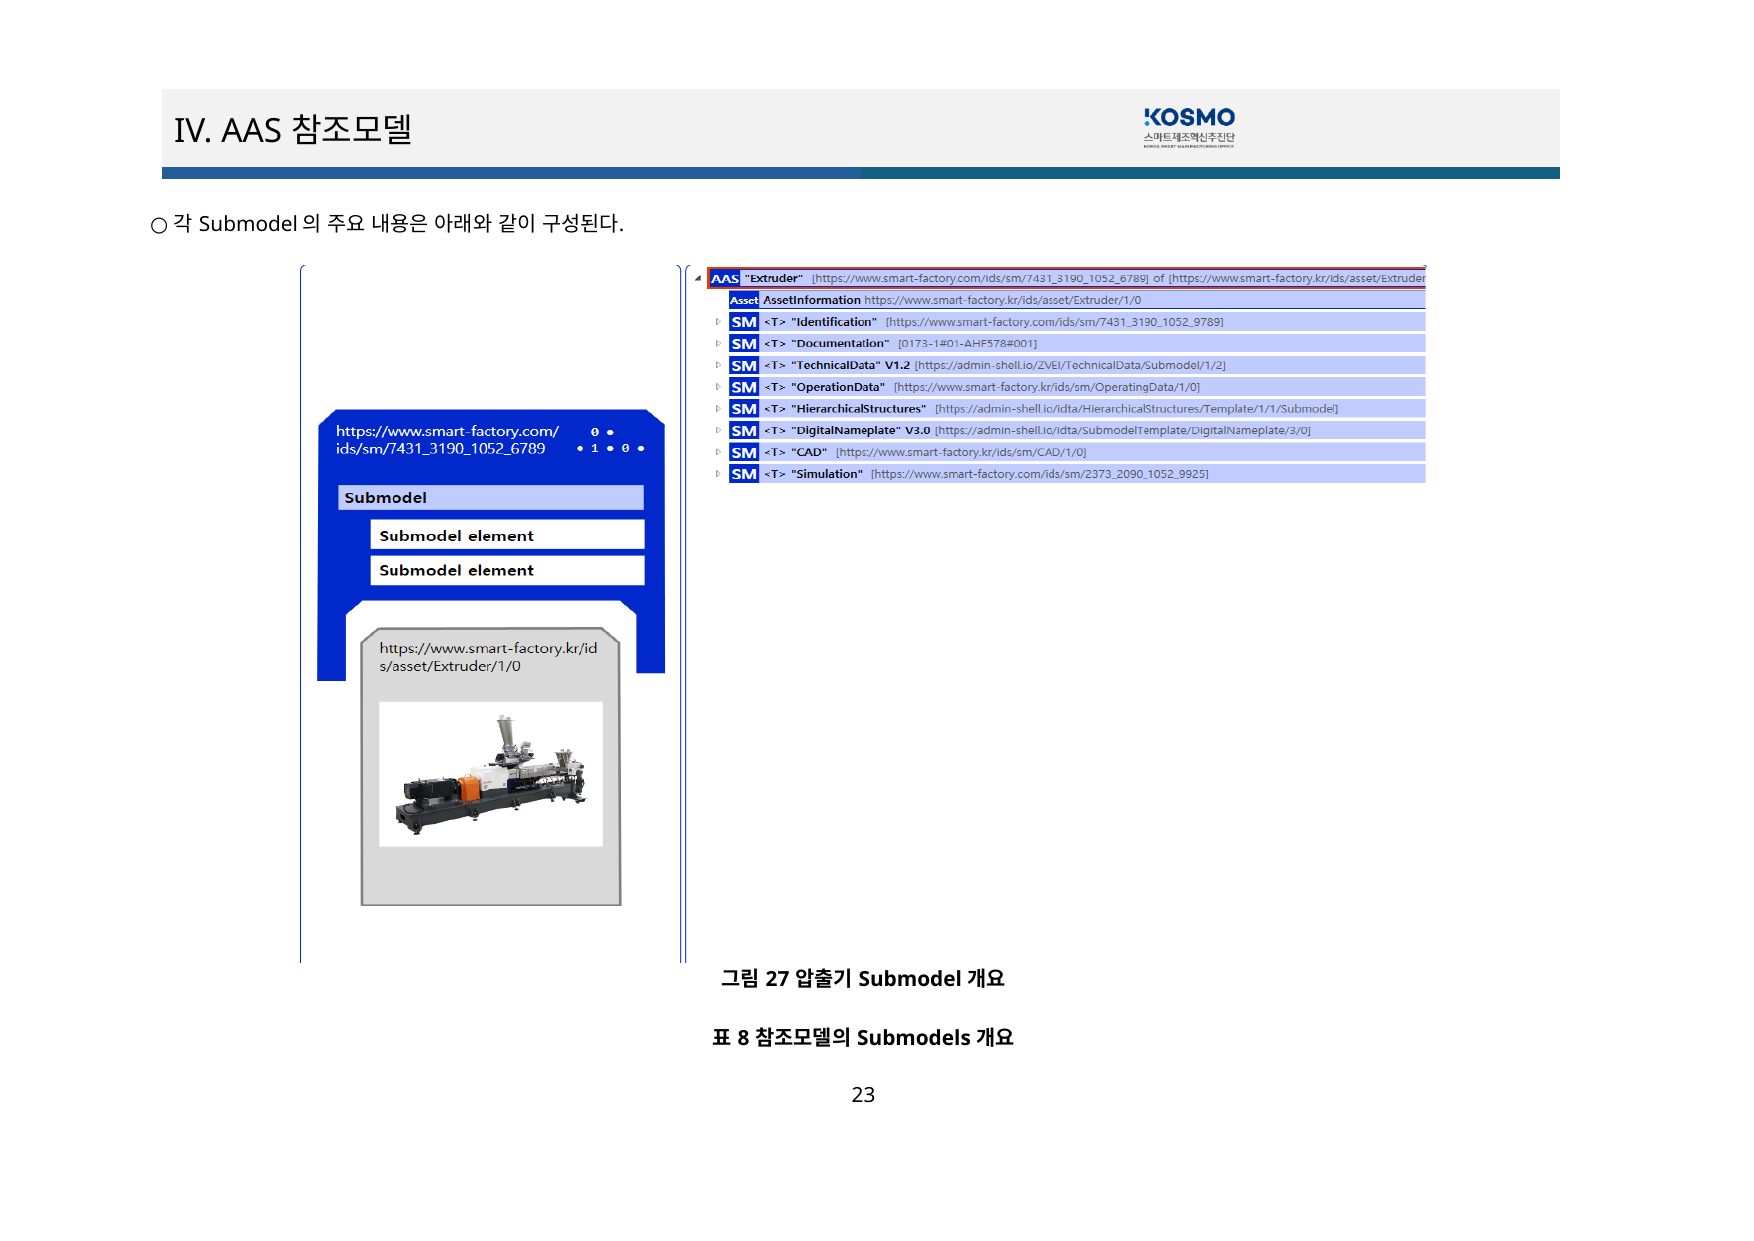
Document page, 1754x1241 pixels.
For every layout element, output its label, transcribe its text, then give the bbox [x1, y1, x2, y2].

picture [300, 265, 1427, 963]
picture [1144, 108, 1235, 148]
text ○ 각 Submodel의 주요 내용은 아래와 같이 구성된다. [150, 207, 1577, 237]
